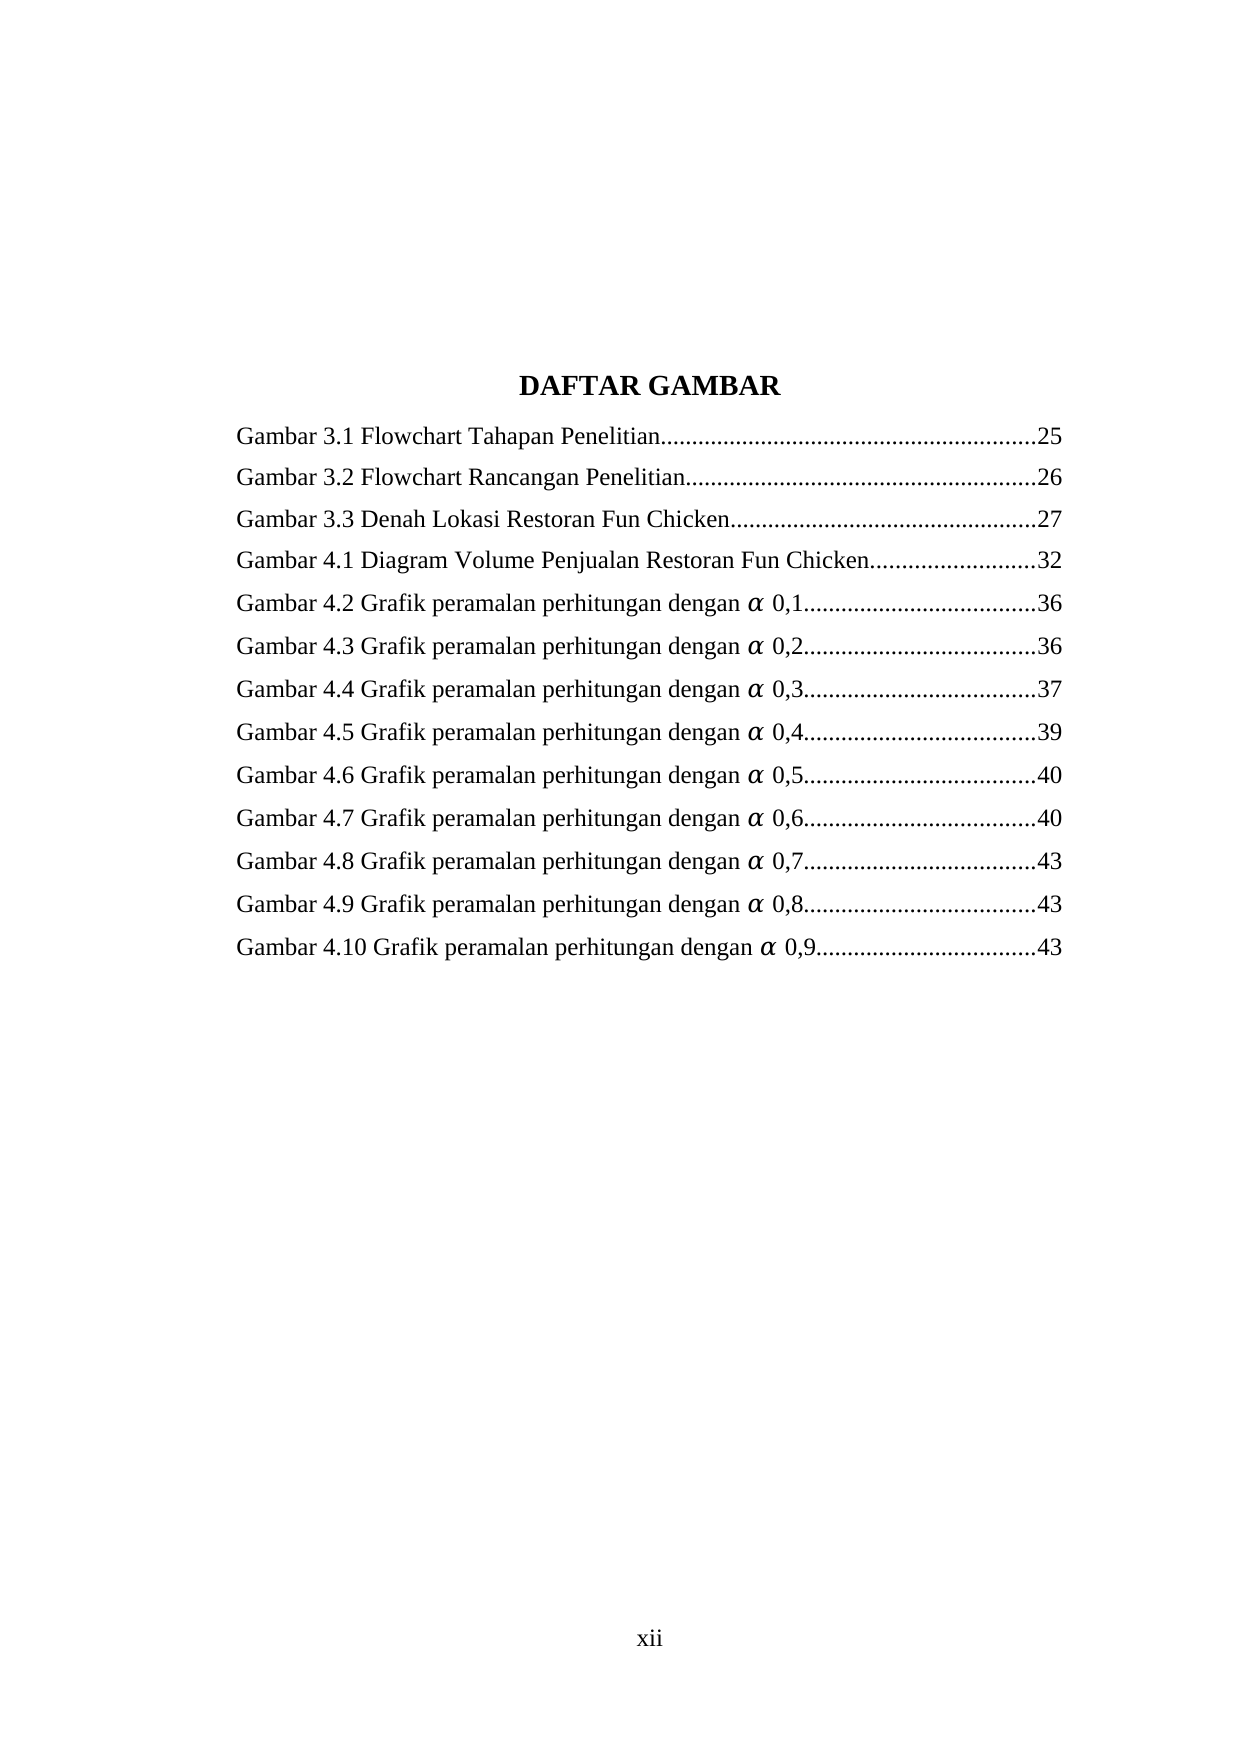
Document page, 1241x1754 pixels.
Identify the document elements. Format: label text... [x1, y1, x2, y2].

text DAFTAR GAMBAR [236, 368, 1063, 402]
text Gambar 4.9 Grafik peramalan perhitungan dengan 𝛼 0,8 43 [236, 888, 1063, 918]
text Gambar 4.6 Grafik peramalan perhitungan dengan 𝛼 0,5 40 [236, 759, 1063, 789]
text Gambar 3.2 Flowchart Rancangan Penelitian 26 [236, 462, 1063, 491]
text Gambar 4.5 Grafik peramalan perhitungan dengan 𝛼 0,4 39 [236, 716, 1063, 746]
text Gambar 4.10 Grafik peramalan perhitungan dengan 𝛼 0,9 43 [236, 931, 1063, 961]
text Gambar 4.7 Grafik peramalan perhitungan dengan 𝛼 0,6 40 [236, 802, 1063, 832]
text Gambar 3.1 Flowchart Tahapan Penelitian 25 [236, 421, 1063, 449]
text Gambar 4.1 Diagram Volume Penjualan Restoran Fun Chicken 32 [236, 545, 1063, 574]
text Gambar 4.4 Grafik peramalan perhitungan dengan 𝛼 0,3 37 [236, 673, 1063, 703]
text Gambar 4.2 Grafik peramalan perhitungan dengan 𝛼 0,1 36 [236, 587, 1063, 617]
text Gambar 4.8 Grafik peramalan perhitungan dengan 𝛼 0,7 43 [236, 845, 1063, 875]
text Gambar 4.3 Grafik peramalan perhitungan dengan 𝛼 0,2 36 [236, 630, 1063, 660]
text Gambar 3.3 Denah Lokasi Restoran Fun Chicken 27 [236, 504, 1063, 532]
